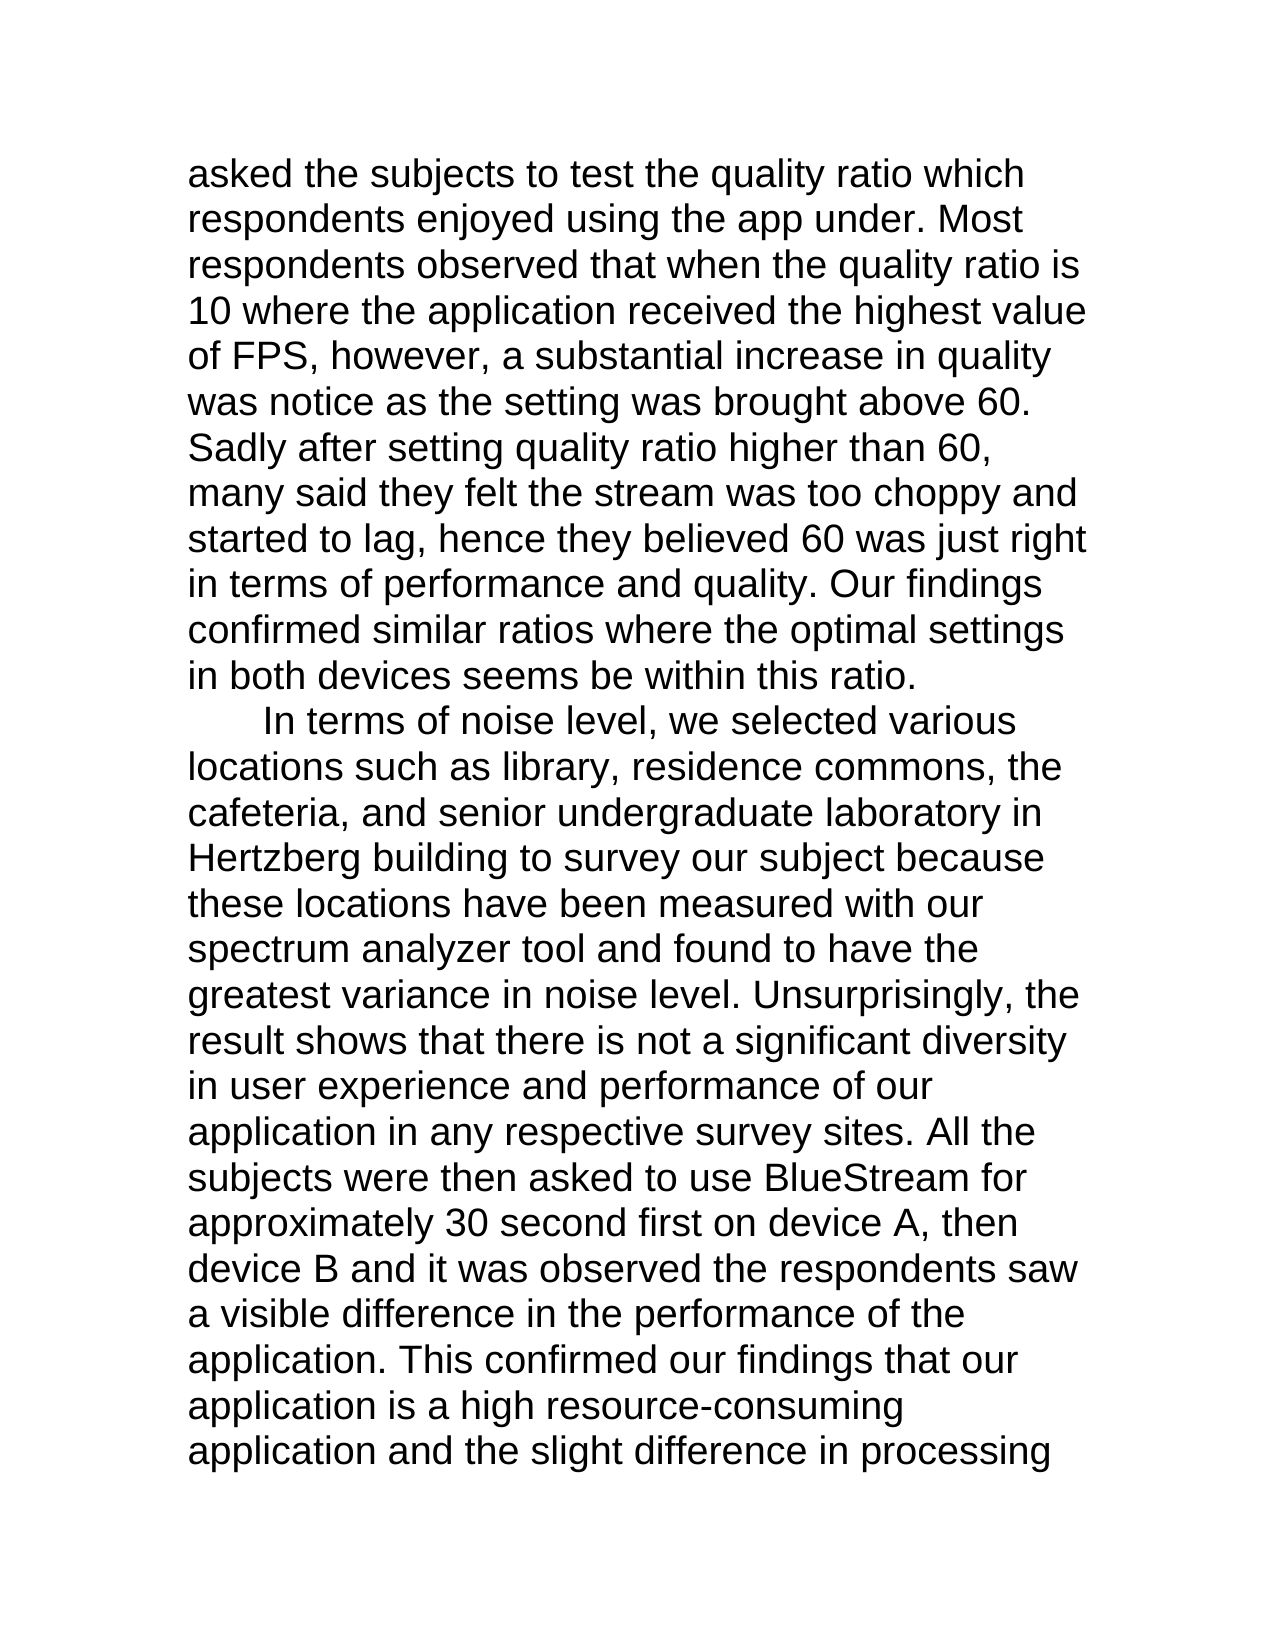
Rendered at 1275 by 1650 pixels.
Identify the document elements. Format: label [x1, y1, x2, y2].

text [187, 150, 1087, 697]
text [187, 697, 1087, 1473]
